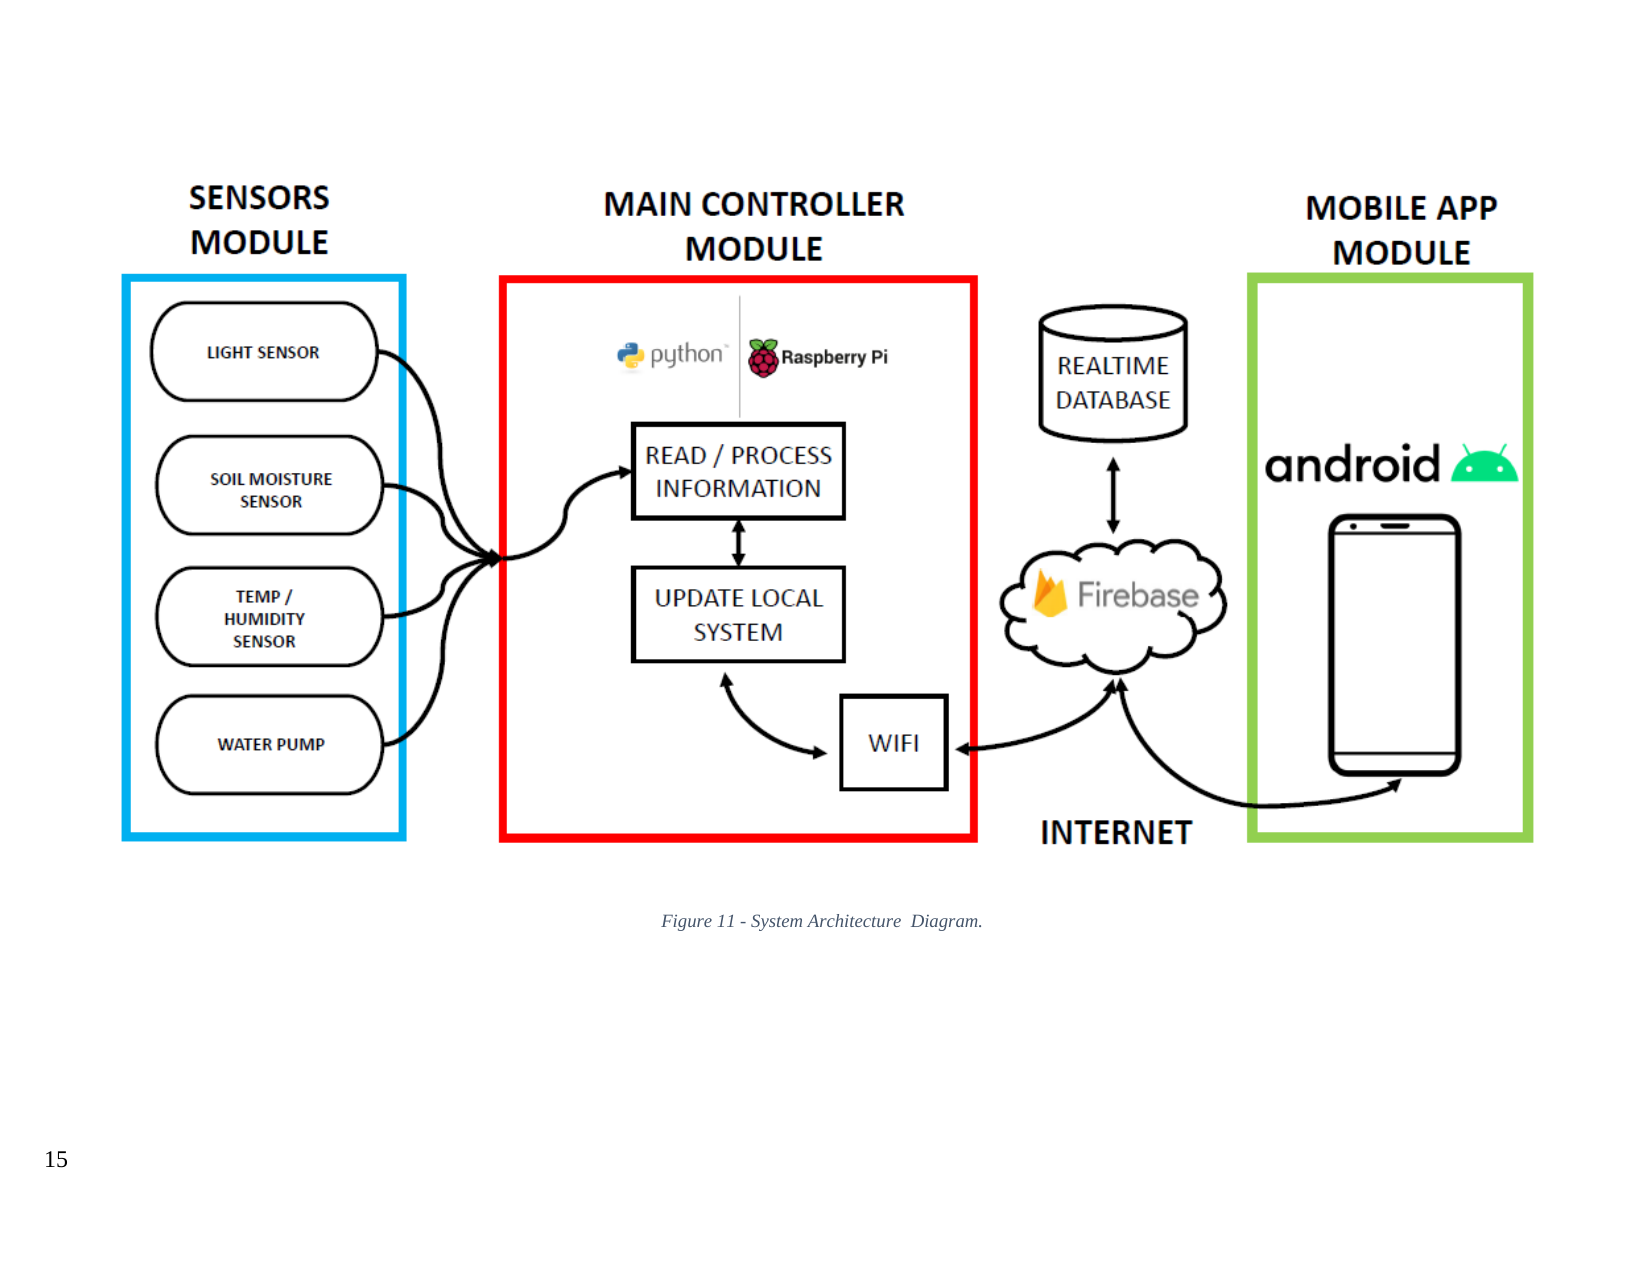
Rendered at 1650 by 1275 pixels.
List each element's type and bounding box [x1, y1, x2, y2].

picture [98, 80, 1552, 901]
